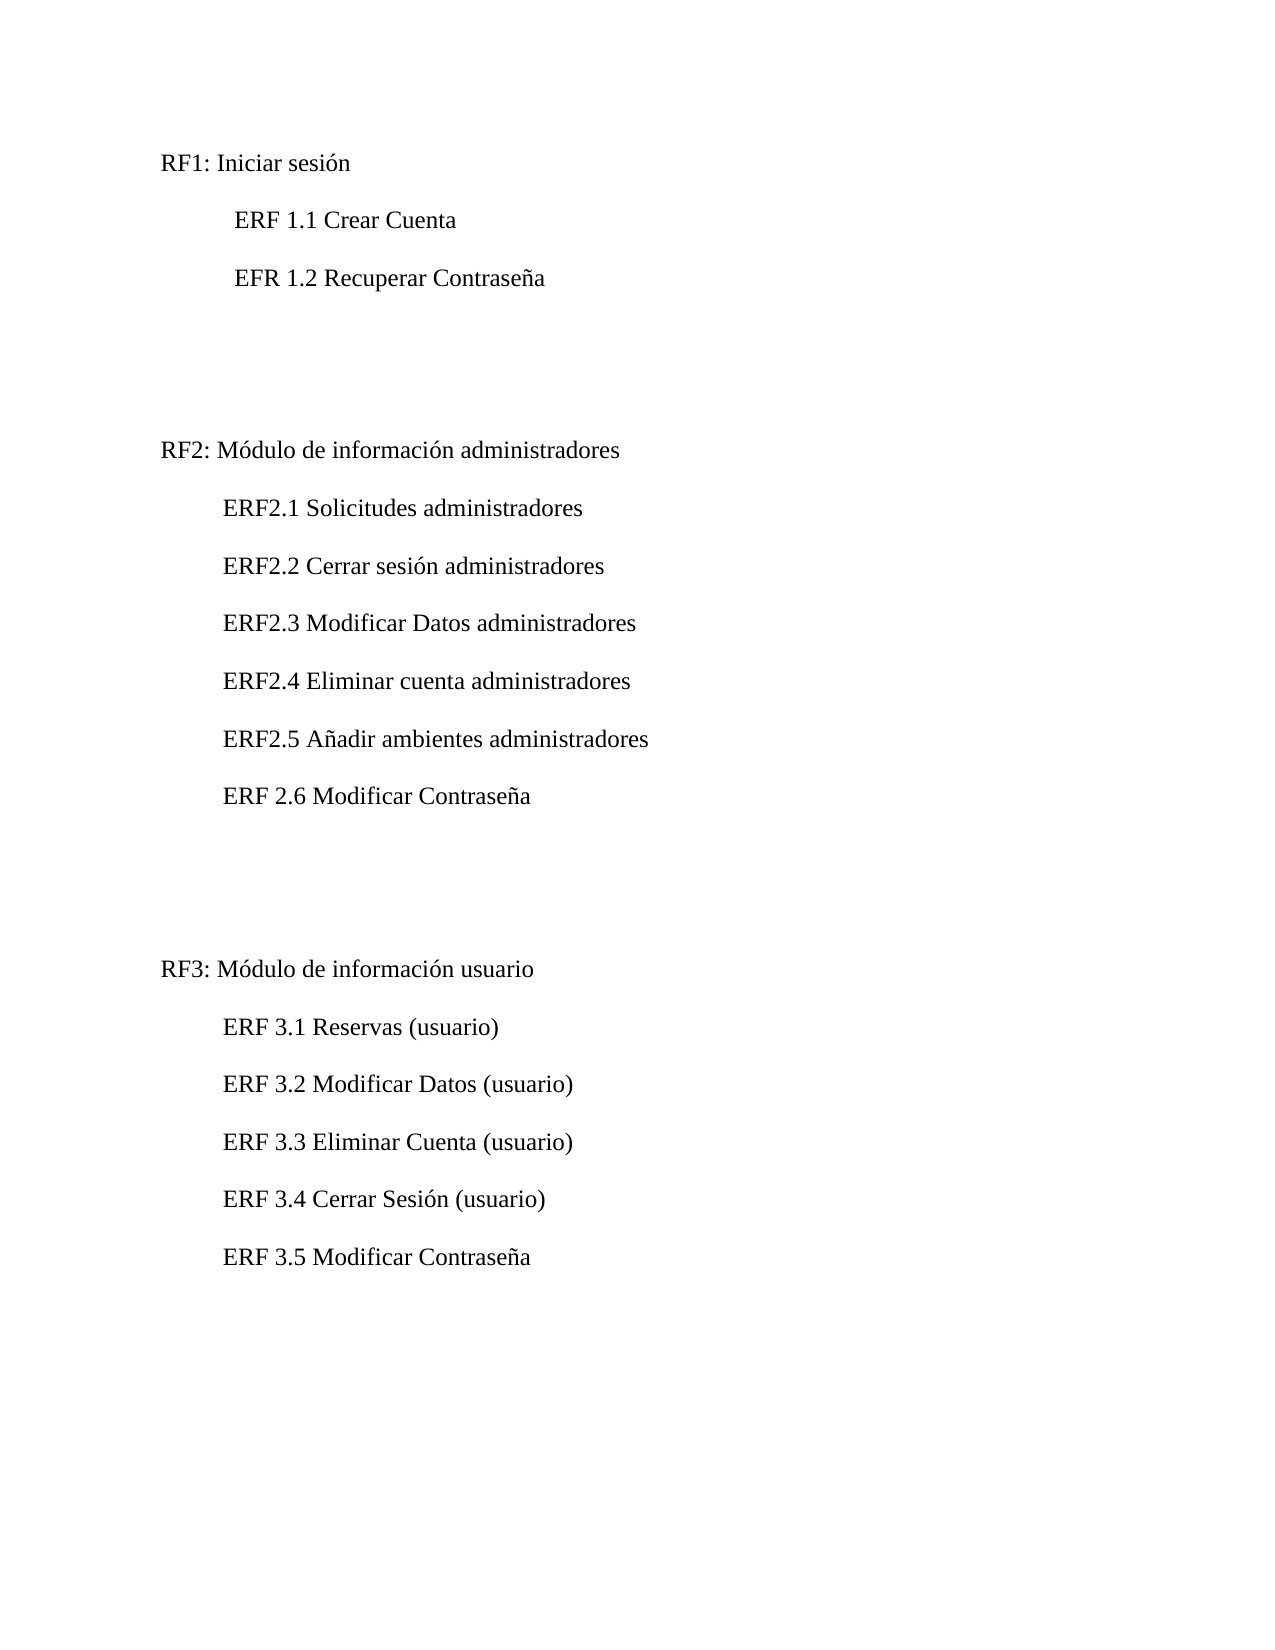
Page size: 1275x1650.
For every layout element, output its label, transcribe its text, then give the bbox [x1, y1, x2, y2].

text ERF 3.3 Eliminar Cuenta (usuario) [160, 1127, 1127, 1156]
text ERF 3.5 Modificar Contraseña [160, 1242, 1127, 1271]
text ERF2.3 Modificar Datos administradores [160, 608, 1127, 637]
text RF2: Módulo de información administradores [160, 436, 1127, 464]
text ERF2.2 Cerrar sesión administradores [160, 551, 1127, 579]
text EFR 1.2 Recuperar Contraseña [160, 263, 1127, 292]
text ERF 1.1 Crear Cuenta [234, 205, 1127, 234]
text RF1: Iniciar sesión [160, 148, 1127, 176]
text ERF 2.6 Modificar Contraseña [160, 781, 1127, 810]
text ERF2.1 Solicitudes administradores [160, 493, 1127, 522]
text ERF 3.2 Modificar Datos (usuario) [160, 1069, 1127, 1098]
text ERF 3.1 Reservas (usuario) [160, 1012, 1127, 1040]
text ERF 3.4 Cerrar Sesión (usuario) [160, 1184, 1127, 1213]
text ERF2.4 Eliminar cuenta administradores [160, 666, 1127, 695]
text RF3: Módulo de información usuario [160, 954, 1127, 983]
text ERF2.5 Añadir ambientes administradores [160, 724, 1127, 752]
